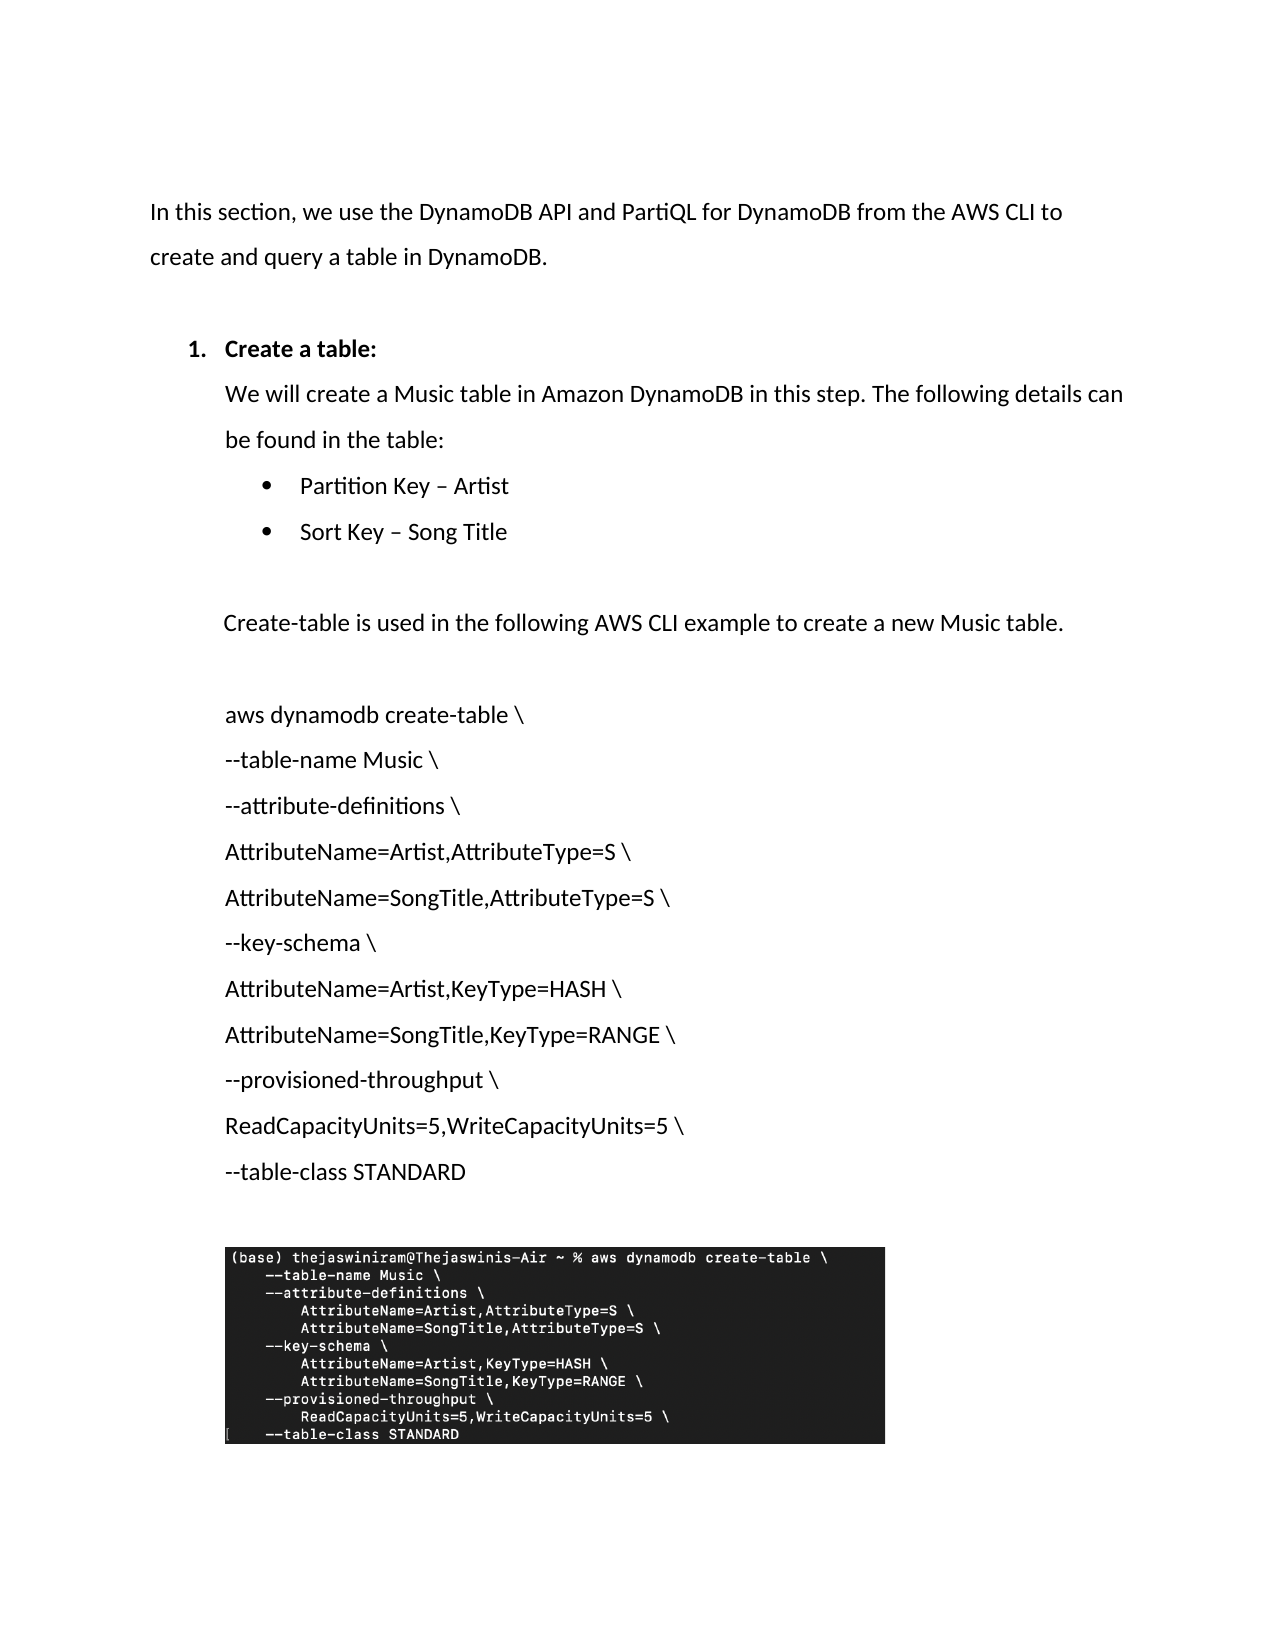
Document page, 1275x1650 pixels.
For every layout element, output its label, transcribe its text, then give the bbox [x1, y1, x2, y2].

text In this section, we use the DynamoDB API and PartiQL for DynamoDB from the AWS CLI to create and query a table in DynamoDB. [150, 196, 1125, 272]
text aws dynamodb create-table \ [225, 699, 1125, 729]
text --provisioned-throughput \ [225, 1064, 1125, 1095]
list Partition Key – Artist [262, 470, 1125, 501]
text AttributeName=Artist,AttributeType=S \ [225, 836, 1125, 866]
text AttributeName=SongTitle,KeyType=RANGE \ [225, 1019, 1125, 1049]
text AttributeName=Artist,KeyType=HASH \ [225, 973, 1125, 1004]
text --key-schema \ [225, 927, 1125, 958]
list Create a table: [187, 333, 1125, 363]
picture [225, 1247, 886, 1444]
text --attribute-definitions \ [225, 790, 1125, 821]
text --table-name Music \ [225, 744, 1125, 775]
text ReadCapacityUnits=5,WriteCapacityUnits=5 \ [225, 1110, 1125, 1141]
list Sort Key – Song Title [262, 516, 1125, 546]
text Create-table is used in the following AWS CLI example to create a new Music table. [150, 607, 1125, 638]
text AttributeName=SongTitle,AttributeType=S \ [225, 882, 1125, 912]
list We will create a Music table in Amazon DynamoDB in this step. The following details can be found in the table: [225, 379, 1125, 455]
text --table-class STANDARD [225, 1156, 1125, 1187]
